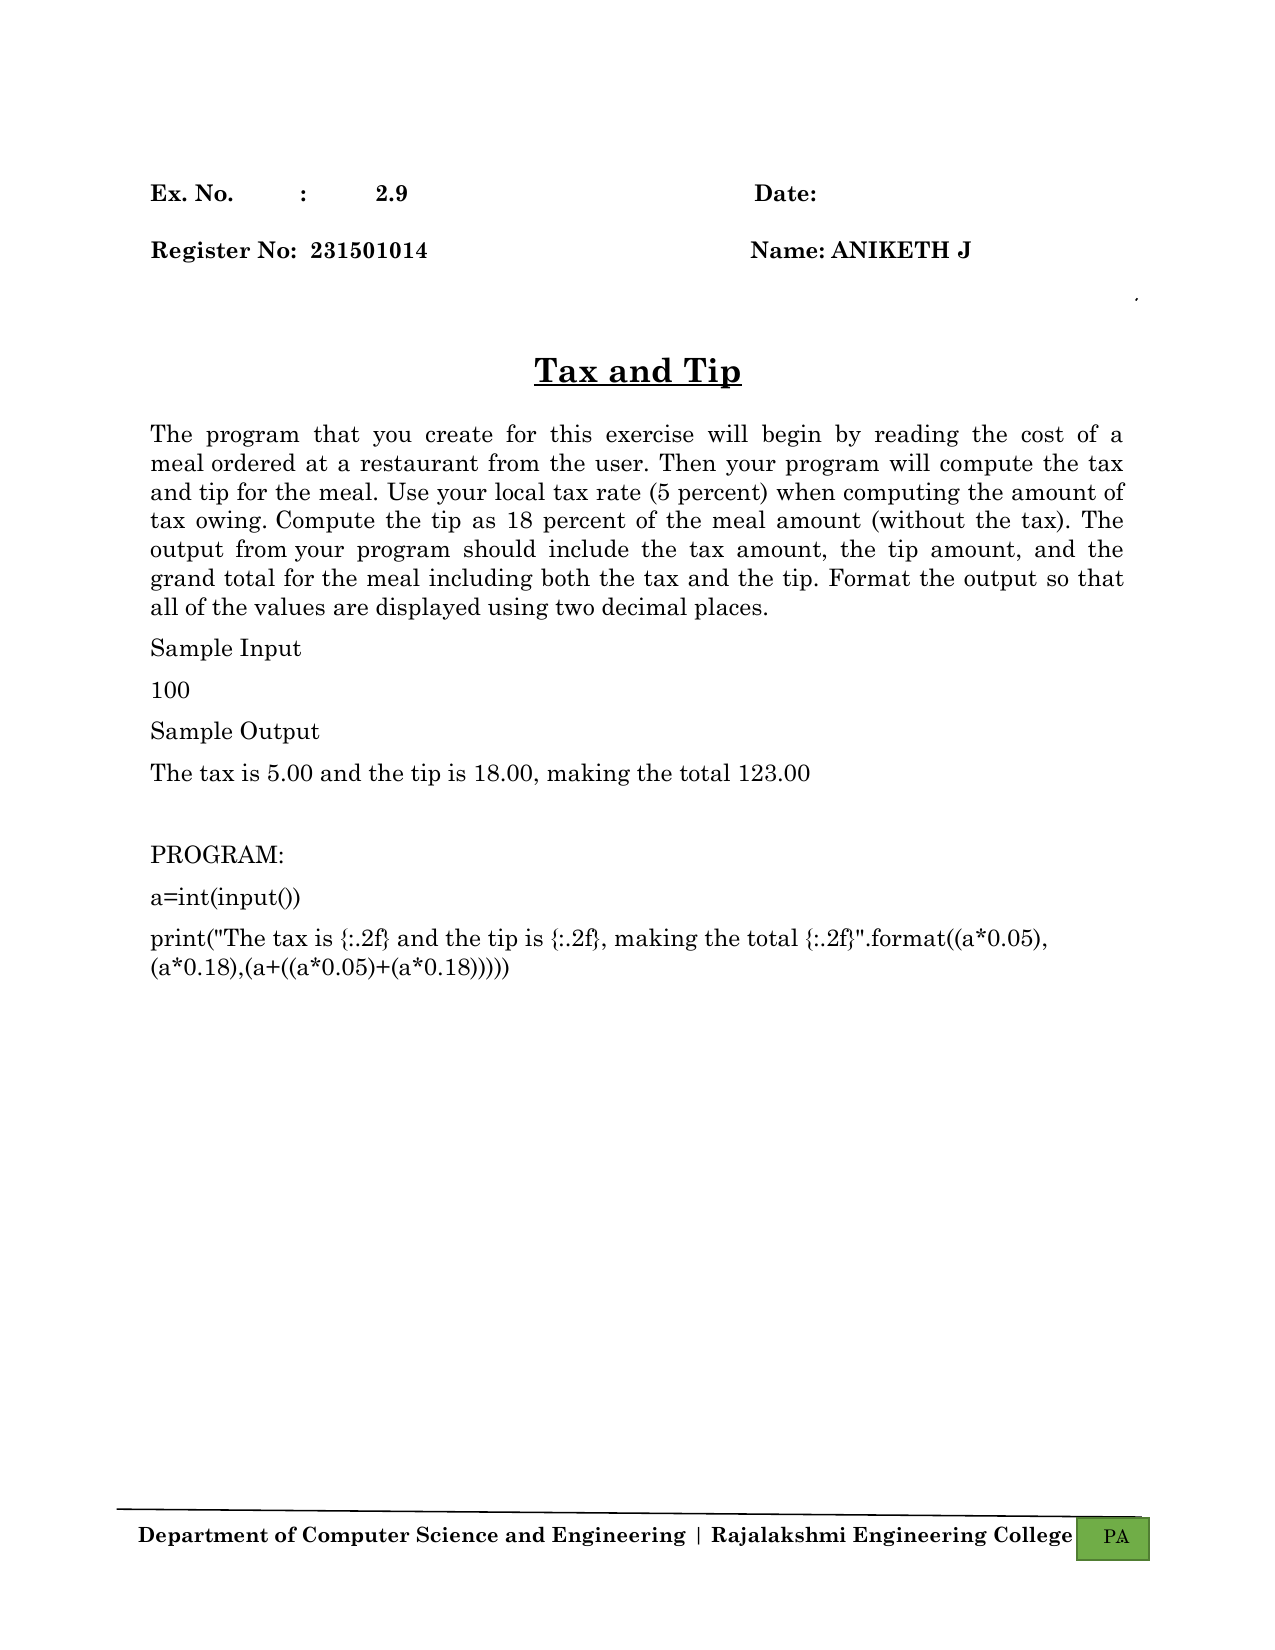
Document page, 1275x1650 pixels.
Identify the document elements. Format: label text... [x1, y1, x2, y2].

text a=int(input()) [150, 881, 1125, 910]
text Sample Output [150, 716, 1125, 745]
text The program that you create for this exercise will begin by reading the cost of a meal ordered at a restaurant from the user. Then your program will compute the tax and tip for the meal. Use your local tax rate (5 percent) when computing the amount of tax owing. Compute the tip as 18 percent of the meal amount (without the tax). The output from your program should include the tax amount, the tip amount, and the grand total for the meal including both the tax and the tip. Format the output so that all of the values are displayed using two decimal places. [150, 419, 1125, 621]
text print("The tax is {:.2f} and the tip is {:.2f}, making the total {:.2f}".format((a*0.05),(a*0.18),(a+((a*0.05)+(a*0.18))))) [150, 923, 1125, 980]
text The tax is 5.00 and the tip is 18.00, making the total 123.00 [150, 757, 1125, 786]
text Register No: 231501014 Name: ANIKETH J [150, 236, 1125, 263]
text Tax and Tip [150, 349, 1125, 389]
text 100 [150, 674, 1125, 703]
text Sample Input [150, 633, 1125, 662]
text Ex. No. : 2.9 Date: [150, 179, 1125, 207]
text PROGRAM: [150, 840, 1125, 869]
